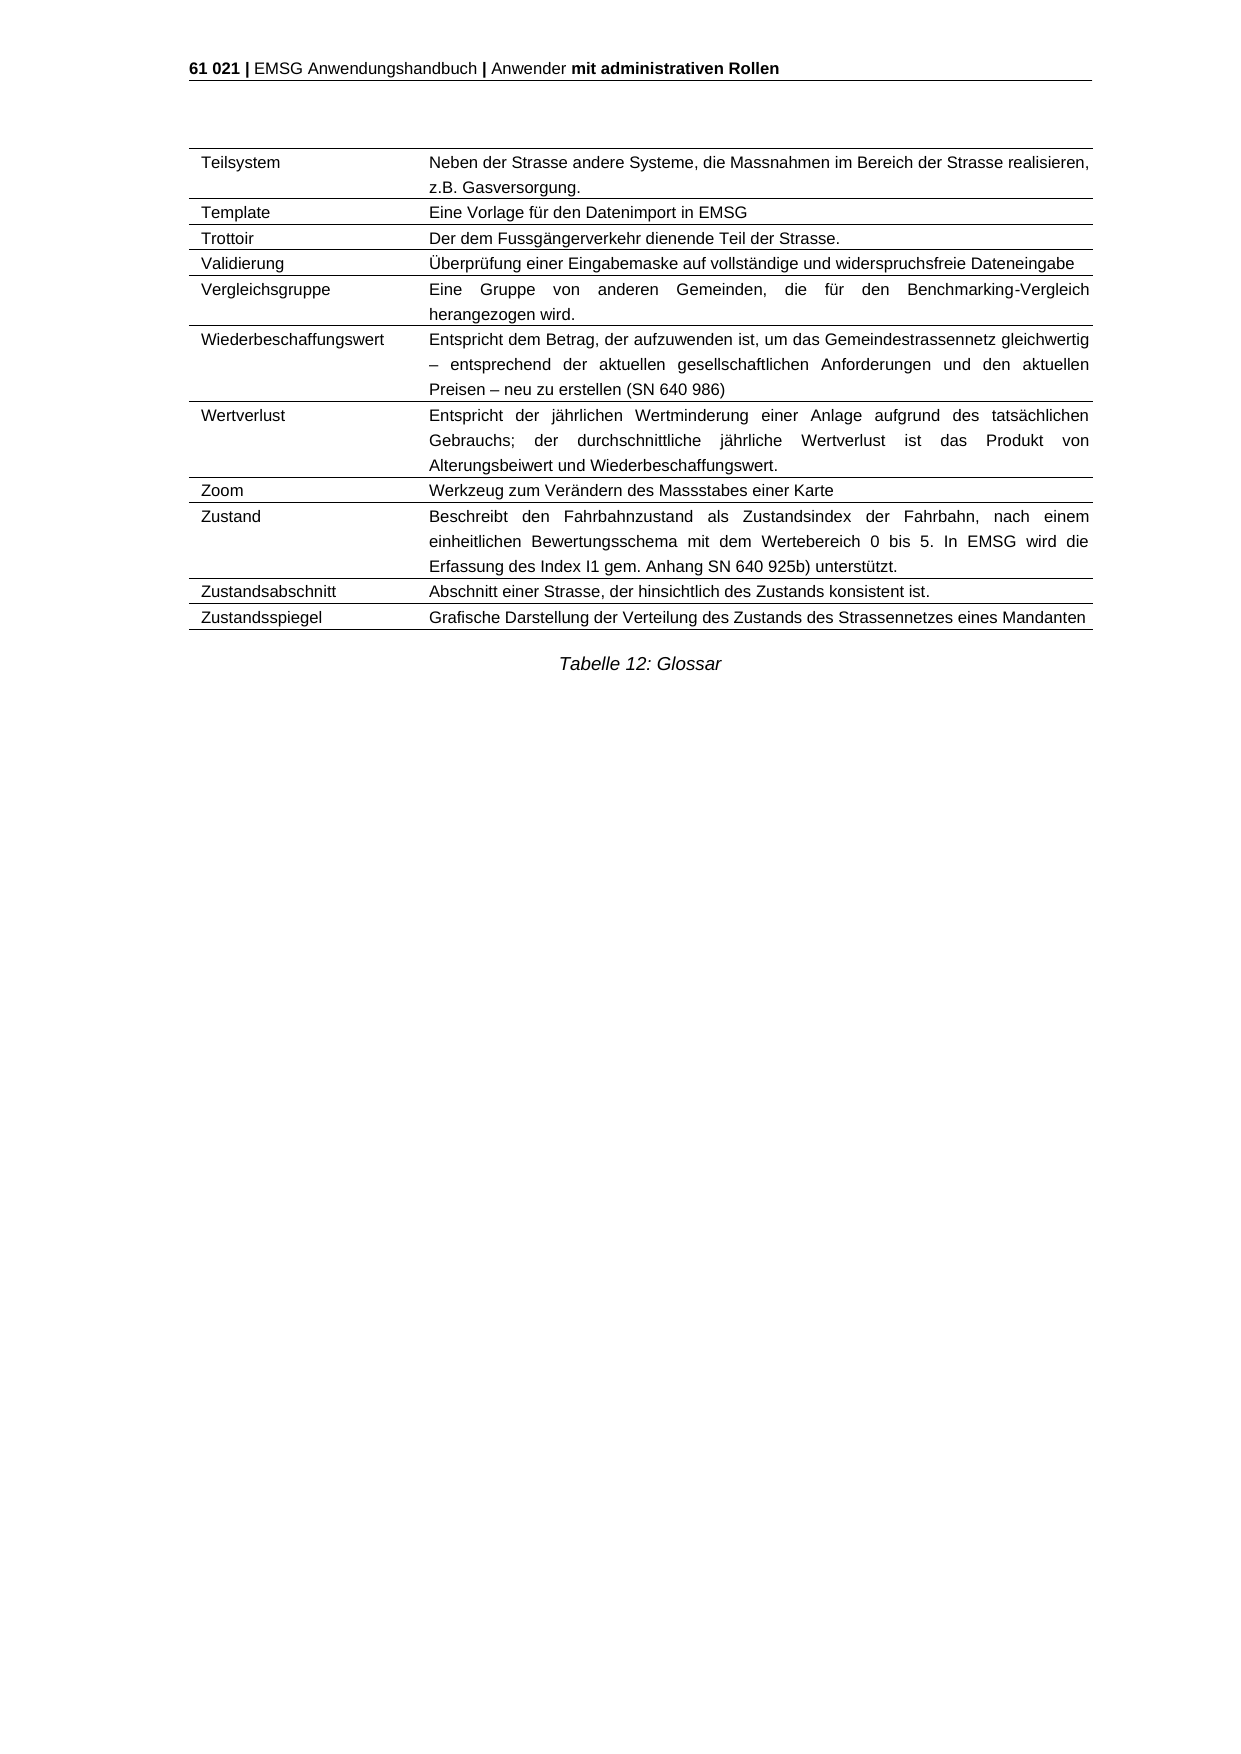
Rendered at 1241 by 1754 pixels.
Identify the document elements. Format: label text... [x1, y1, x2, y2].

table_cell Trottoir [189, 225, 417, 249]
table_cell Der dem Fussgängerverkehr dienende Teil der Strasse. [417, 225, 1092, 249]
table_cell Neben der Strasse andere Systeme, die Massnahmen im Bereich der Strasse realisieren, z.B. Gasversorgung. [417, 149, 1092, 198]
table_cell Eine Vorlage für den Datenimport in EMSG [417, 199, 1092, 224]
table_cell Eine Gruppe von anderen Gemeinden, die für den Benchmarking-Vergleich herangezogen wird. [417, 276, 1092, 325]
text Tabelle 12: Glossar [189, 631, 1092, 674]
table_cell Teilsystem [189, 149, 417, 198]
table_cell Zustand [189, 503, 417, 577]
table_cell Entspricht dem Betrag, der aufzuwenden ist, um das Gemeindestrassennetz gleichwertig – entsprechend der aktuellen gesellschaftlichen Anforderungen und den aktuellen Preisen – neu zu erstellen (SN 640 986) [417, 326, 1092, 401]
table_cell Template [189, 199, 417, 224]
table_cell Beschreibt den Fahrbahnzustand als Zustandsindex der Fahrbahn, nach einem einheitlichen Bewertungsschema mit dem Wertebereich 0 bis 5. In EMSG wird die Erfassung des Index I1 gem. Anhang SN 640 925b) unterstützt. [417, 503, 1092, 577]
table_cell Zustandsabschnitt [189, 579, 417, 603]
table_cell Zustandsspiegel [189, 604, 417, 628]
table_cell Abschnitt einer Strasse, der hinsichtlich des Zustands konsistent ist. [417, 579, 1092, 603]
table_cell Zoom [189, 478, 417, 502]
table_cell Überprüfung einer Eingabemaske auf vollständige und widerspruchsfreie Dateneingabe [417, 250, 1092, 275]
table_cell Validierung [189, 250, 417, 275]
table_cell Vergleichsgruppe [189, 276, 417, 325]
table_cell Wertverlust [189, 402, 417, 476]
table_cell Werkzeug zum Verändern des Massstabes einer Karte [417, 478, 1092, 502]
table_cell Wiederbeschaffungswert [189, 326, 417, 401]
table_cell Grafische Darstellung der Verteilung des Zustands des Strassennetzes eines Mandanten [417, 604, 1092, 628]
table_cell Entspricht der jährlichen Wertminderung einer Anlage aufgrund des tatsächlichen Gebrauchs; der durchschnittliche jährliche Wertverlust ist das Produkt von Alterungsbeiwert und Wiederbeschaffungswert. [417, 402, 1092, 476]
